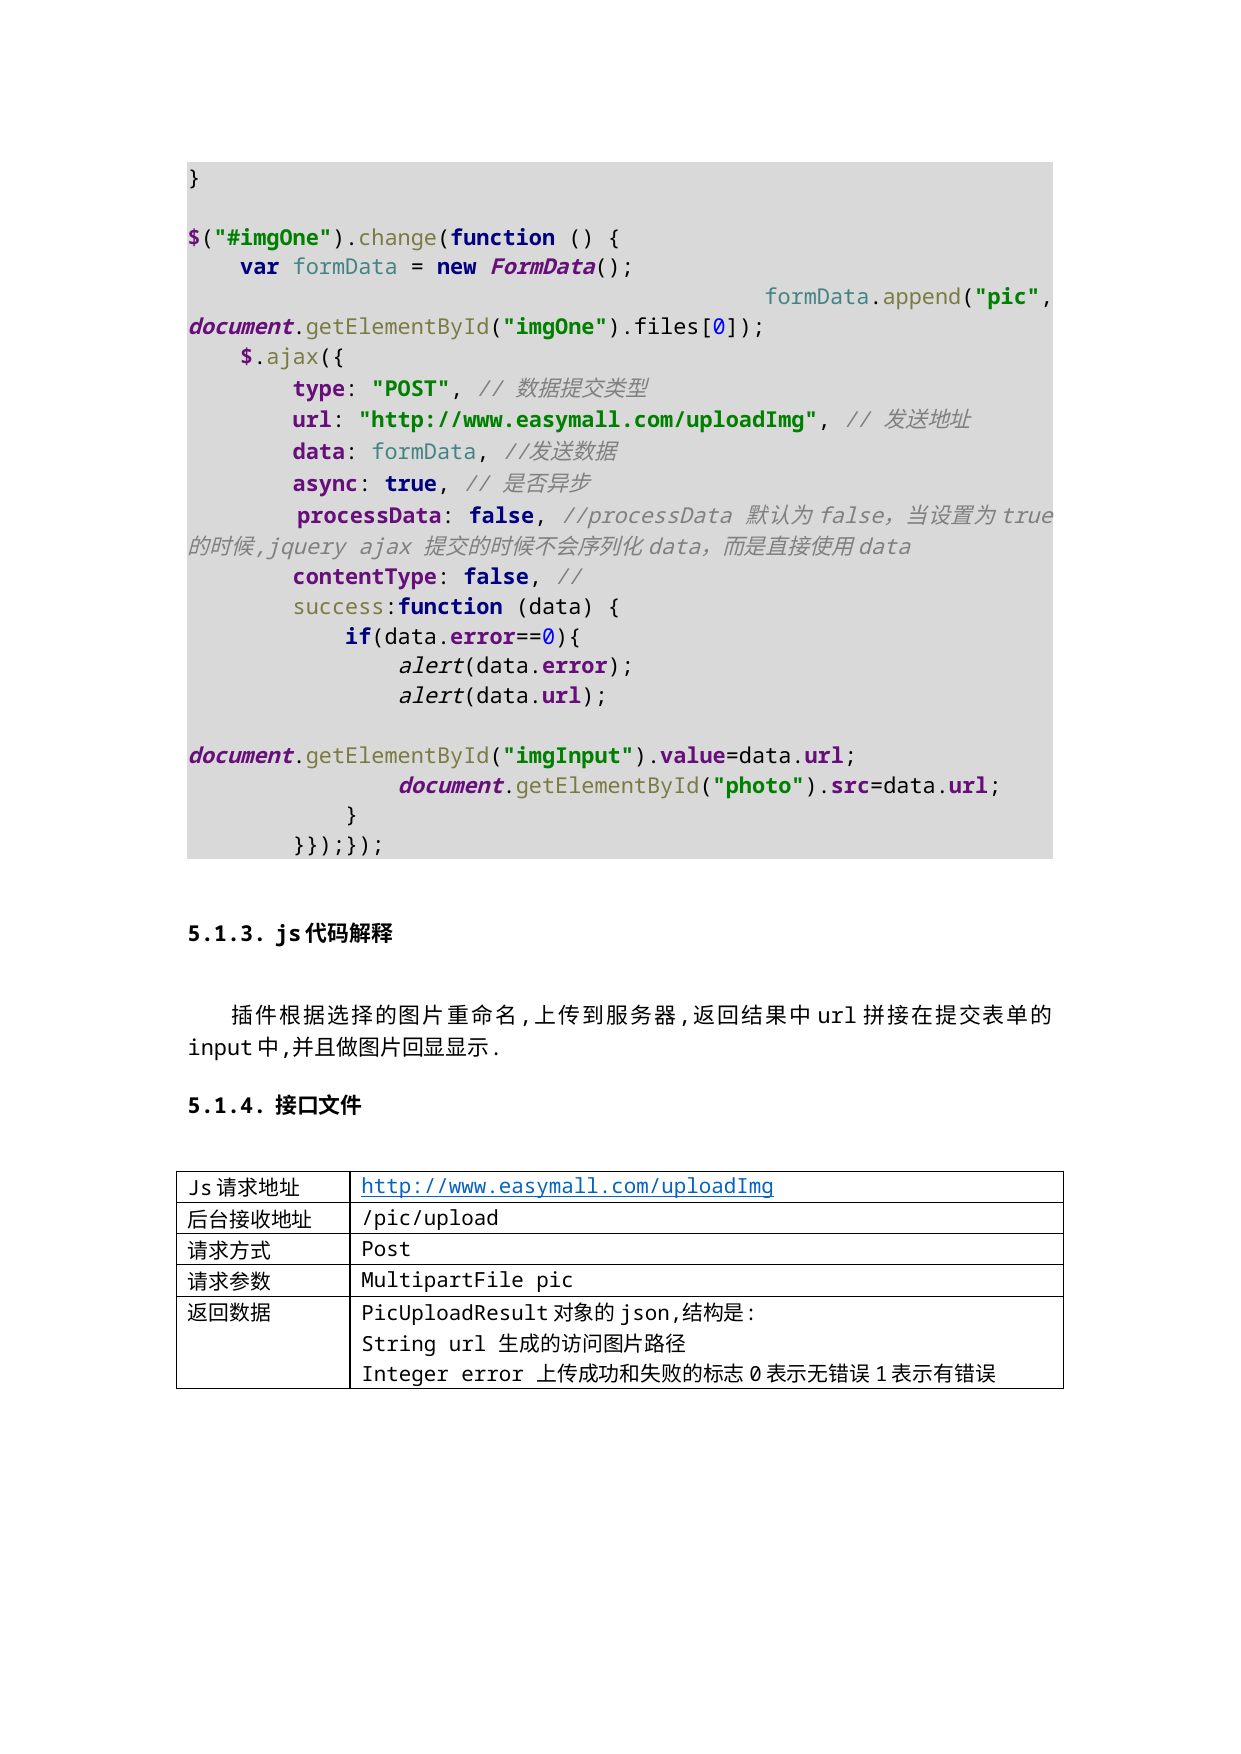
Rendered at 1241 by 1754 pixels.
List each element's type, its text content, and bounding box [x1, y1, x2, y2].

subtitle js代码解释 [187, 916, 1053, 948]
table_header Js请求地址 [177, 1172, 349, 1202]
subtitle 接口文件 [187, 1088, 1053, 1120]
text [187, 162, 1053, 859]
table_cell 返回数据 [177, 1297, 349, 1388]
table_cell Post [351, 1234, 1063, 1264]
table_cell MultipartFile pic [351, 1265, 1063, 1296]
table_cell 请求参数 [177, 1265, 349, 1296]
table_cell /pic/upload [351, 1203, 1063, 1233]
table_cell 请求方式 [177, 1234, 349, 1264]
table_cell PicUploadResult对象的json,结构是: String url 生成的访问图片路径 Integer error 上传成功和失败的标志 0表示无错误 1表示有错误 [351, 1297, 1063, 1388]
table_header http://www.easymall.com/uploadImg [351, 1172, 1063, 1202]
text 插件根据选择的图片重命名,上传到服务器,返回结果中url拼接在提交表单的input中,并且做图片回显显示. [187, 998, 1053, 1061]
table_cell 后台接收地址 [177, 1203, 349, 1233]
